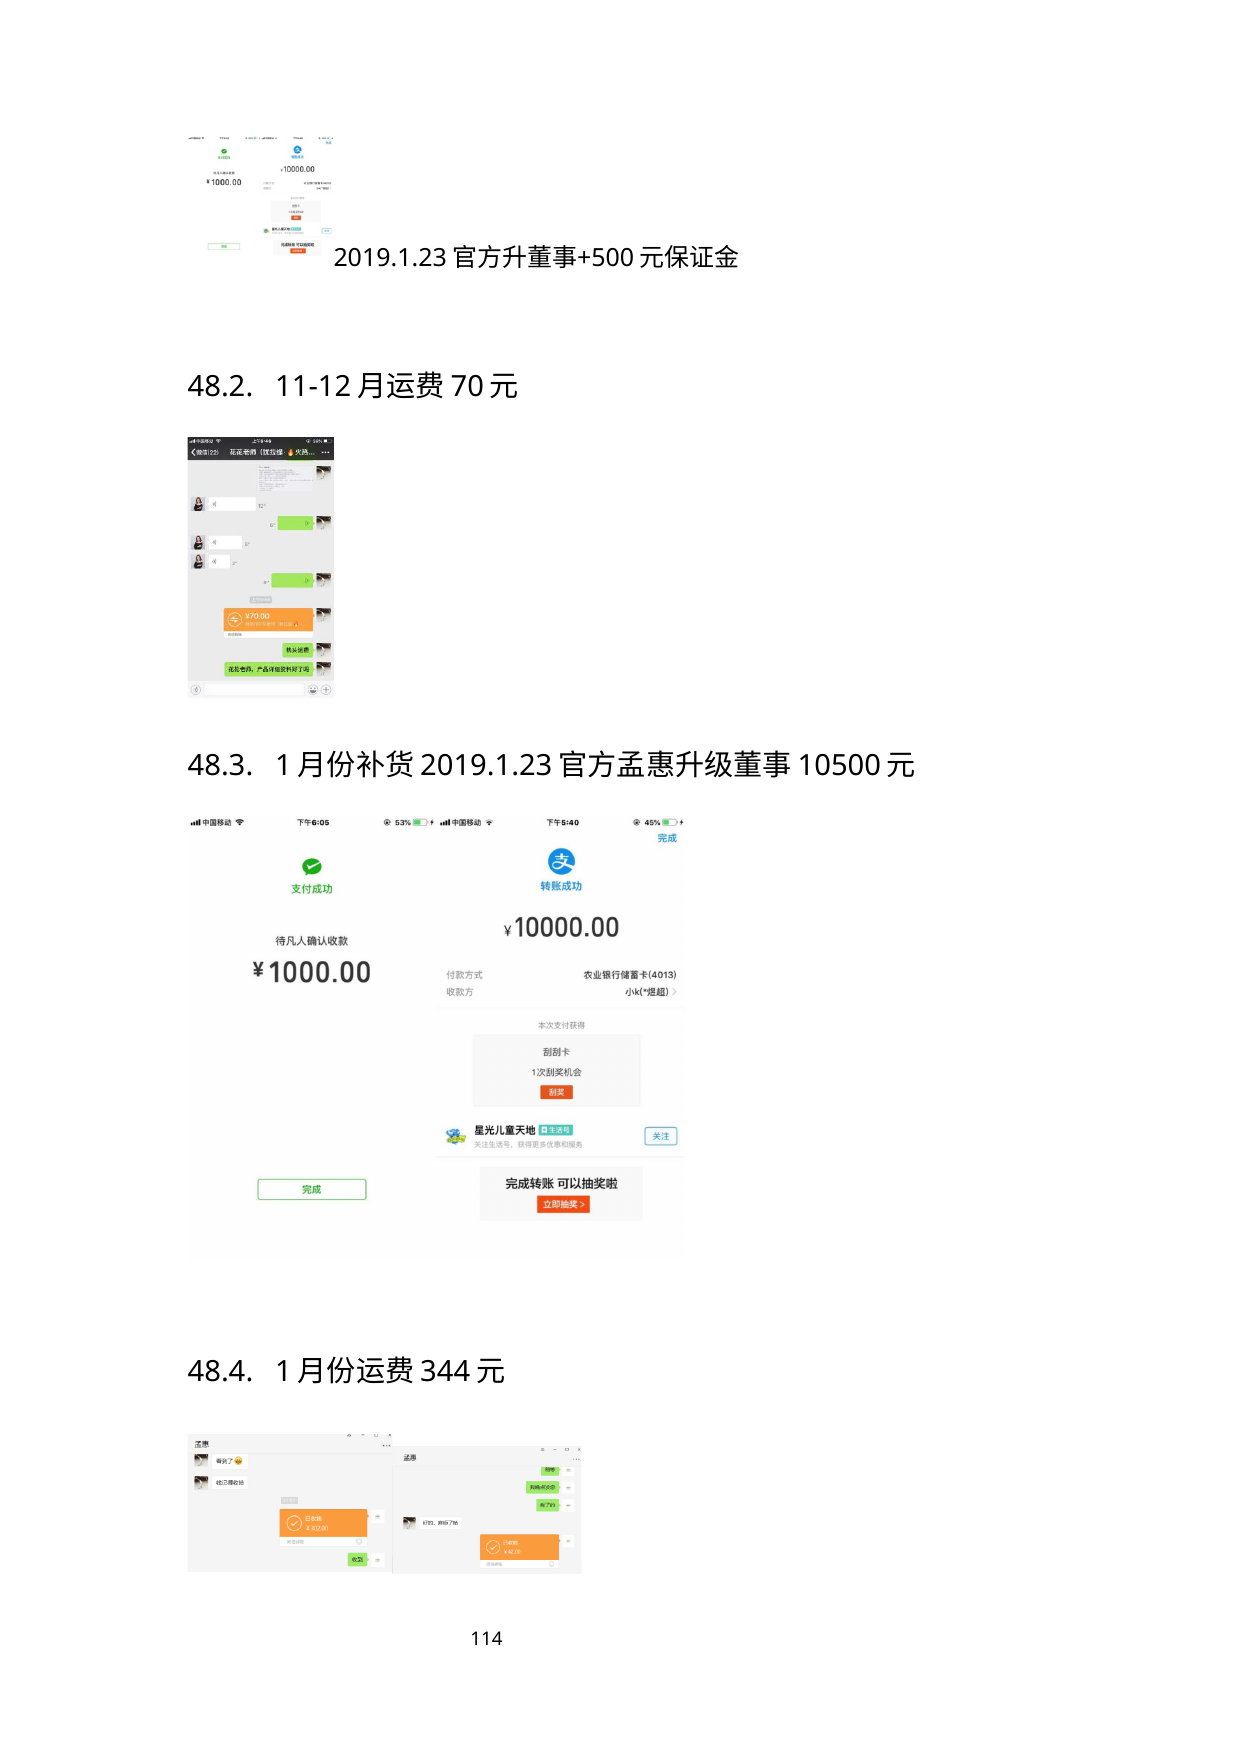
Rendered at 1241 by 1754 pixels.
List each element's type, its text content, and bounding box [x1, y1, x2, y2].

picture [187, 816, 686, 1260]
picture [187, 437, 334, 698]
picture [187, 136, 334, 267]
subtitle 1月份补货2019.1.23官方孟惠升级董事10500元 [187, 730, 1053, 795]
subtitle 1月份运费344元 [187, 1336, 1053, 1401]
picture [187, 1434, 582, 1574]
subtitle 11-12月运费70元 [187, 352, 1053, 417]
text 2019.1.23官方升董事+500元保证金 [187, 124, 1053, 287]
